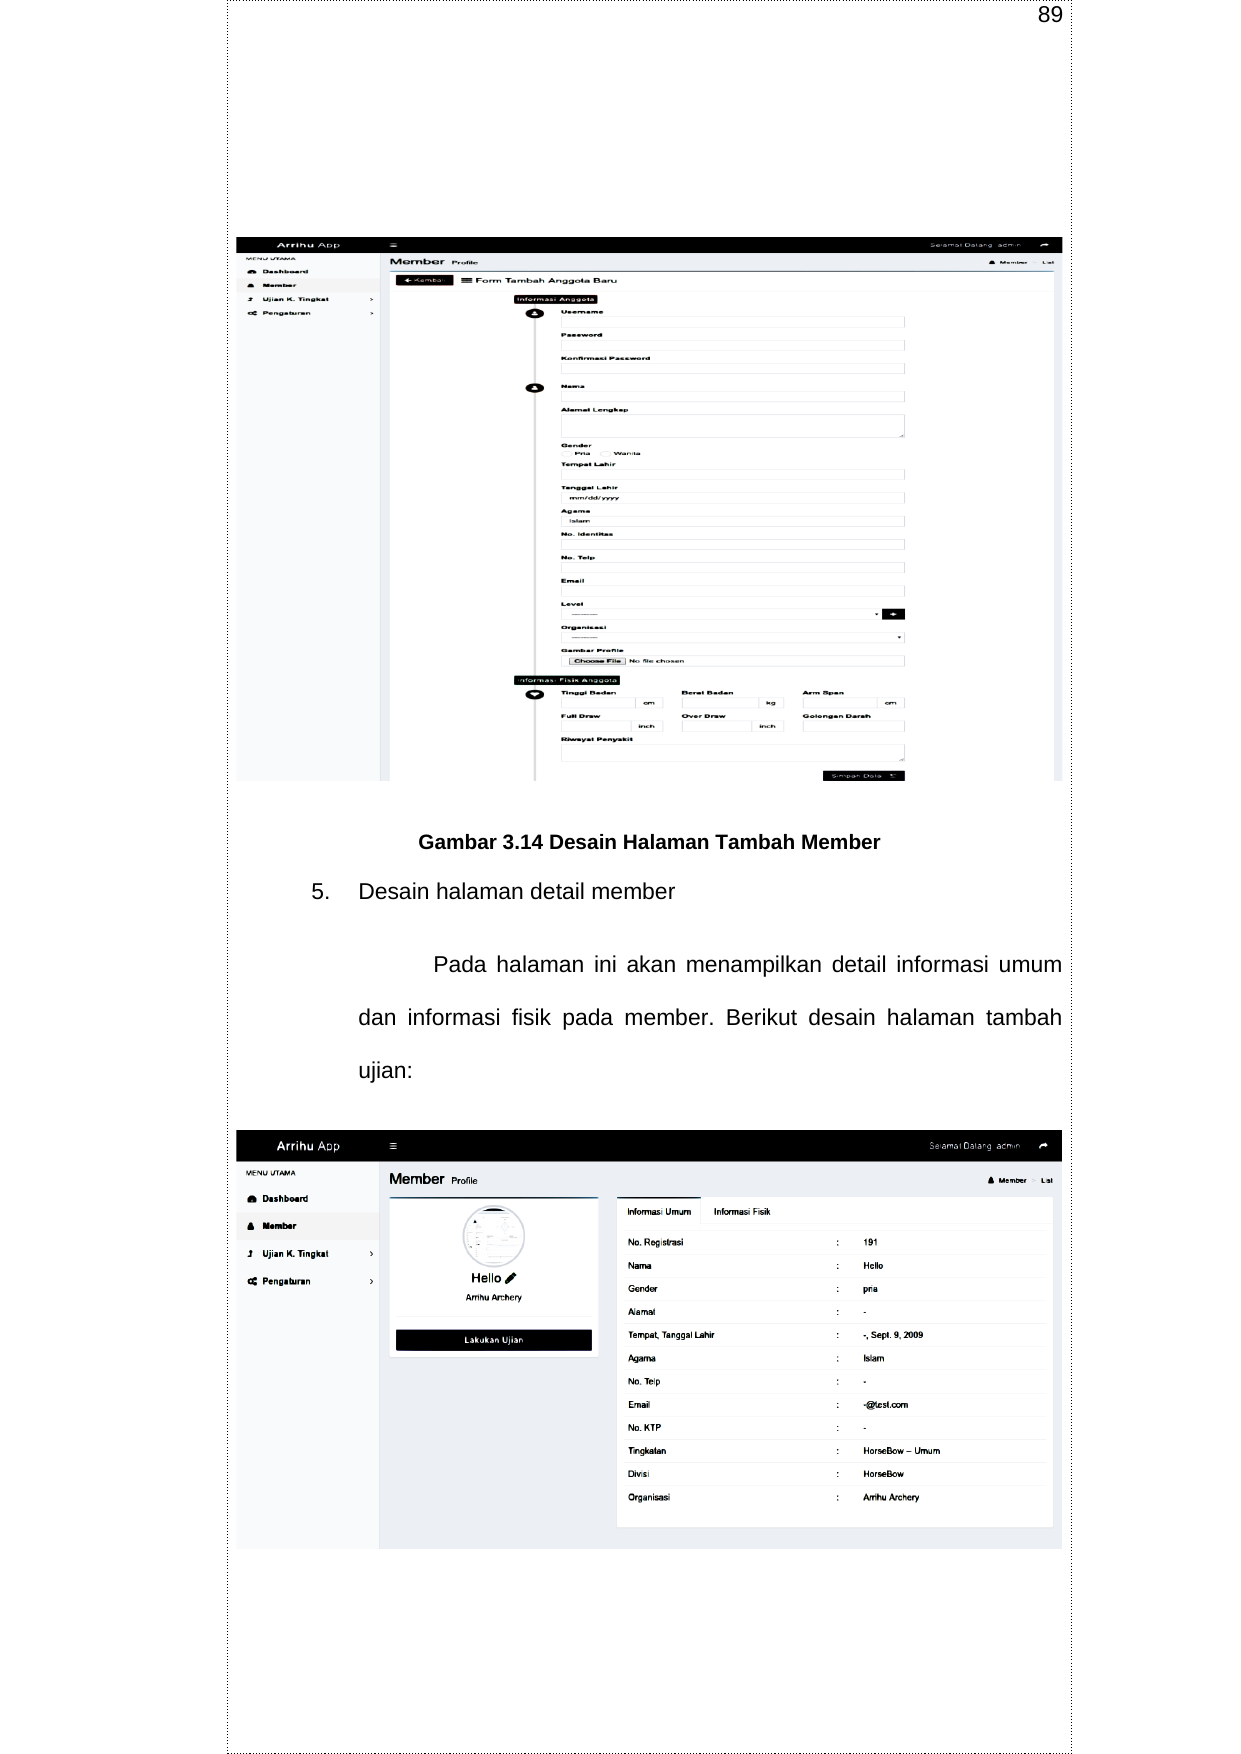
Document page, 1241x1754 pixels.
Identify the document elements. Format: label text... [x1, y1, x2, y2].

text Pada halaman ini akan menampilkan detail informasi umum dan informasi fisik pada member. Berikut desain halaman tambah ujian: [358, 951, 1063, 1083]
picture [236, 1130, 1062, 1549]
picture [236, 237, 1063, 781]
list Desain halaman detail member [311, 878, 1063, 904]
text Gambar 3.14 Desain Halaman Tambah Member [236, 830, 1063, 854]
